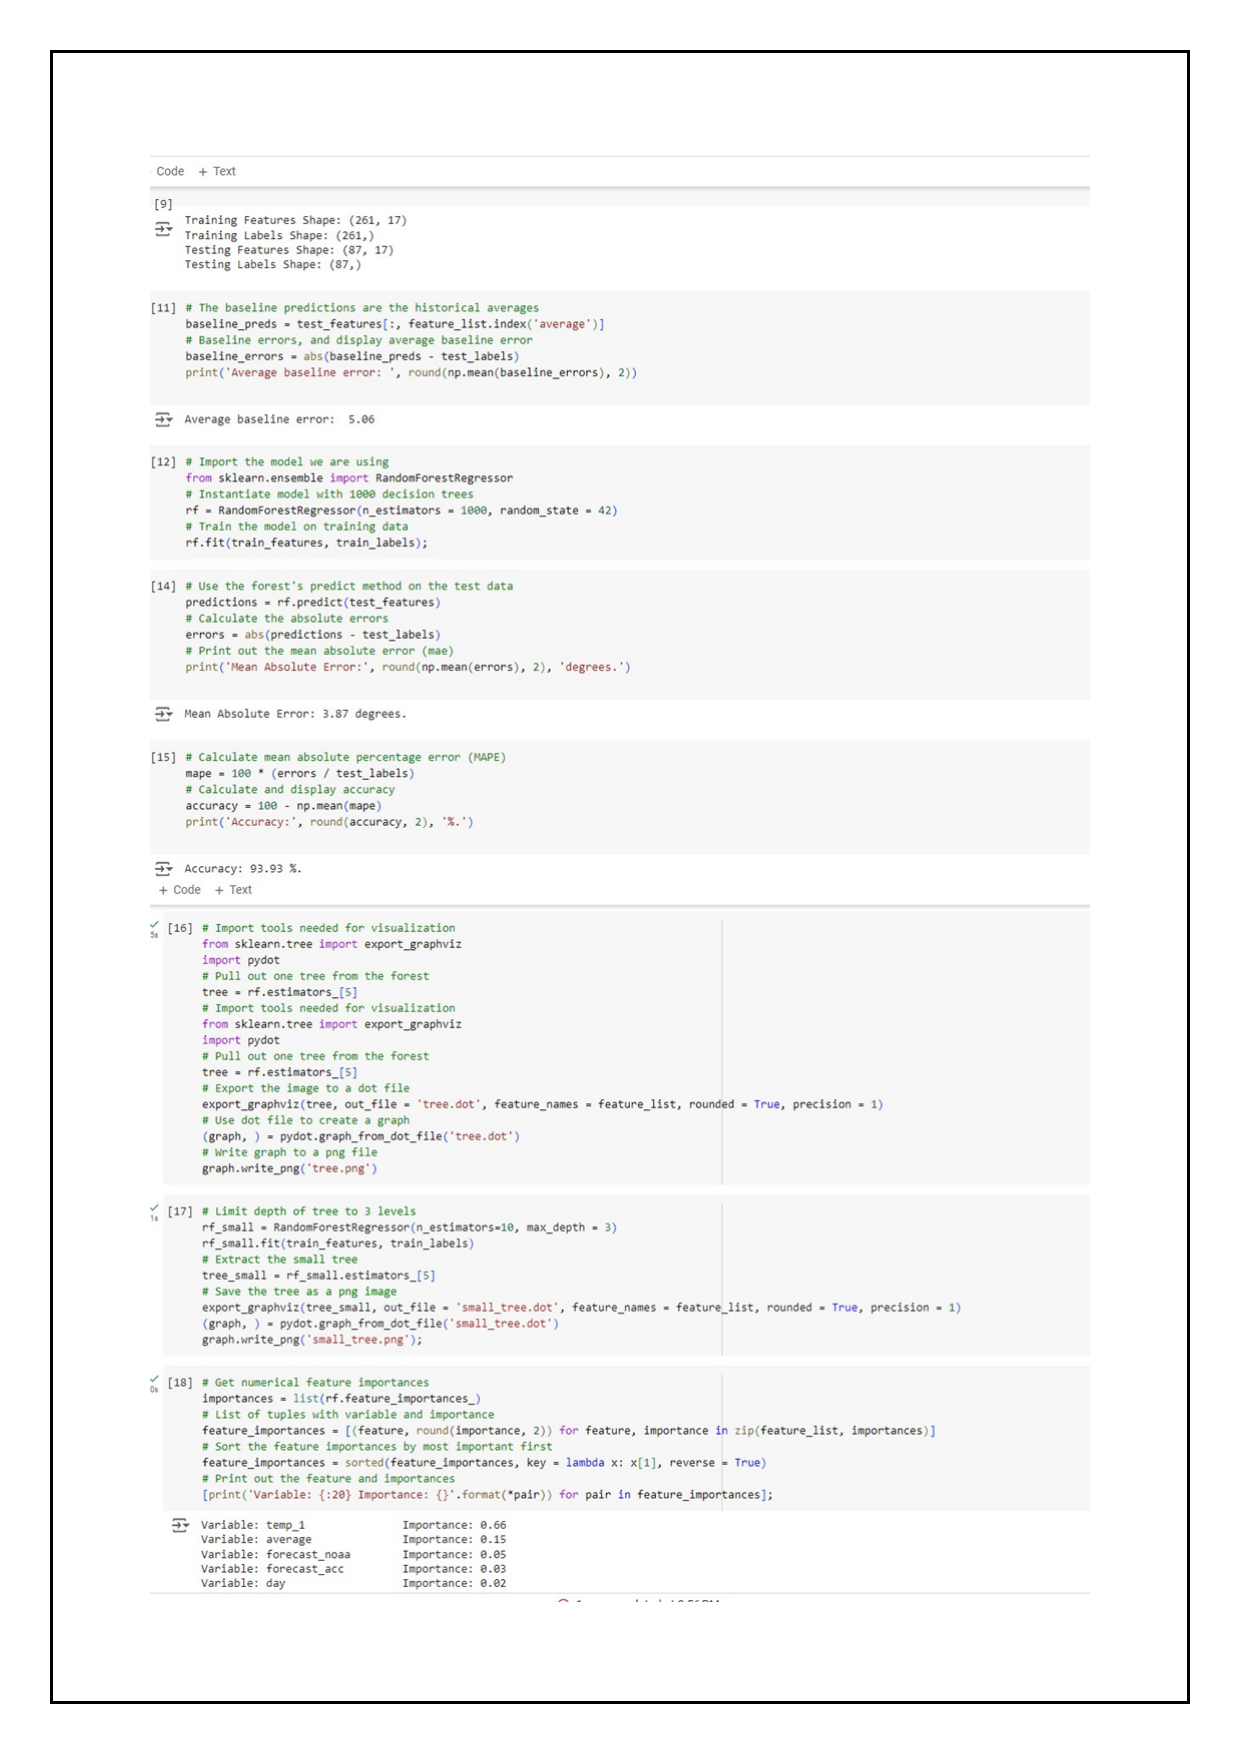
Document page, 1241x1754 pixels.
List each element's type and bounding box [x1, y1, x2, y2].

picture [150, 150, 1090, 1602]
